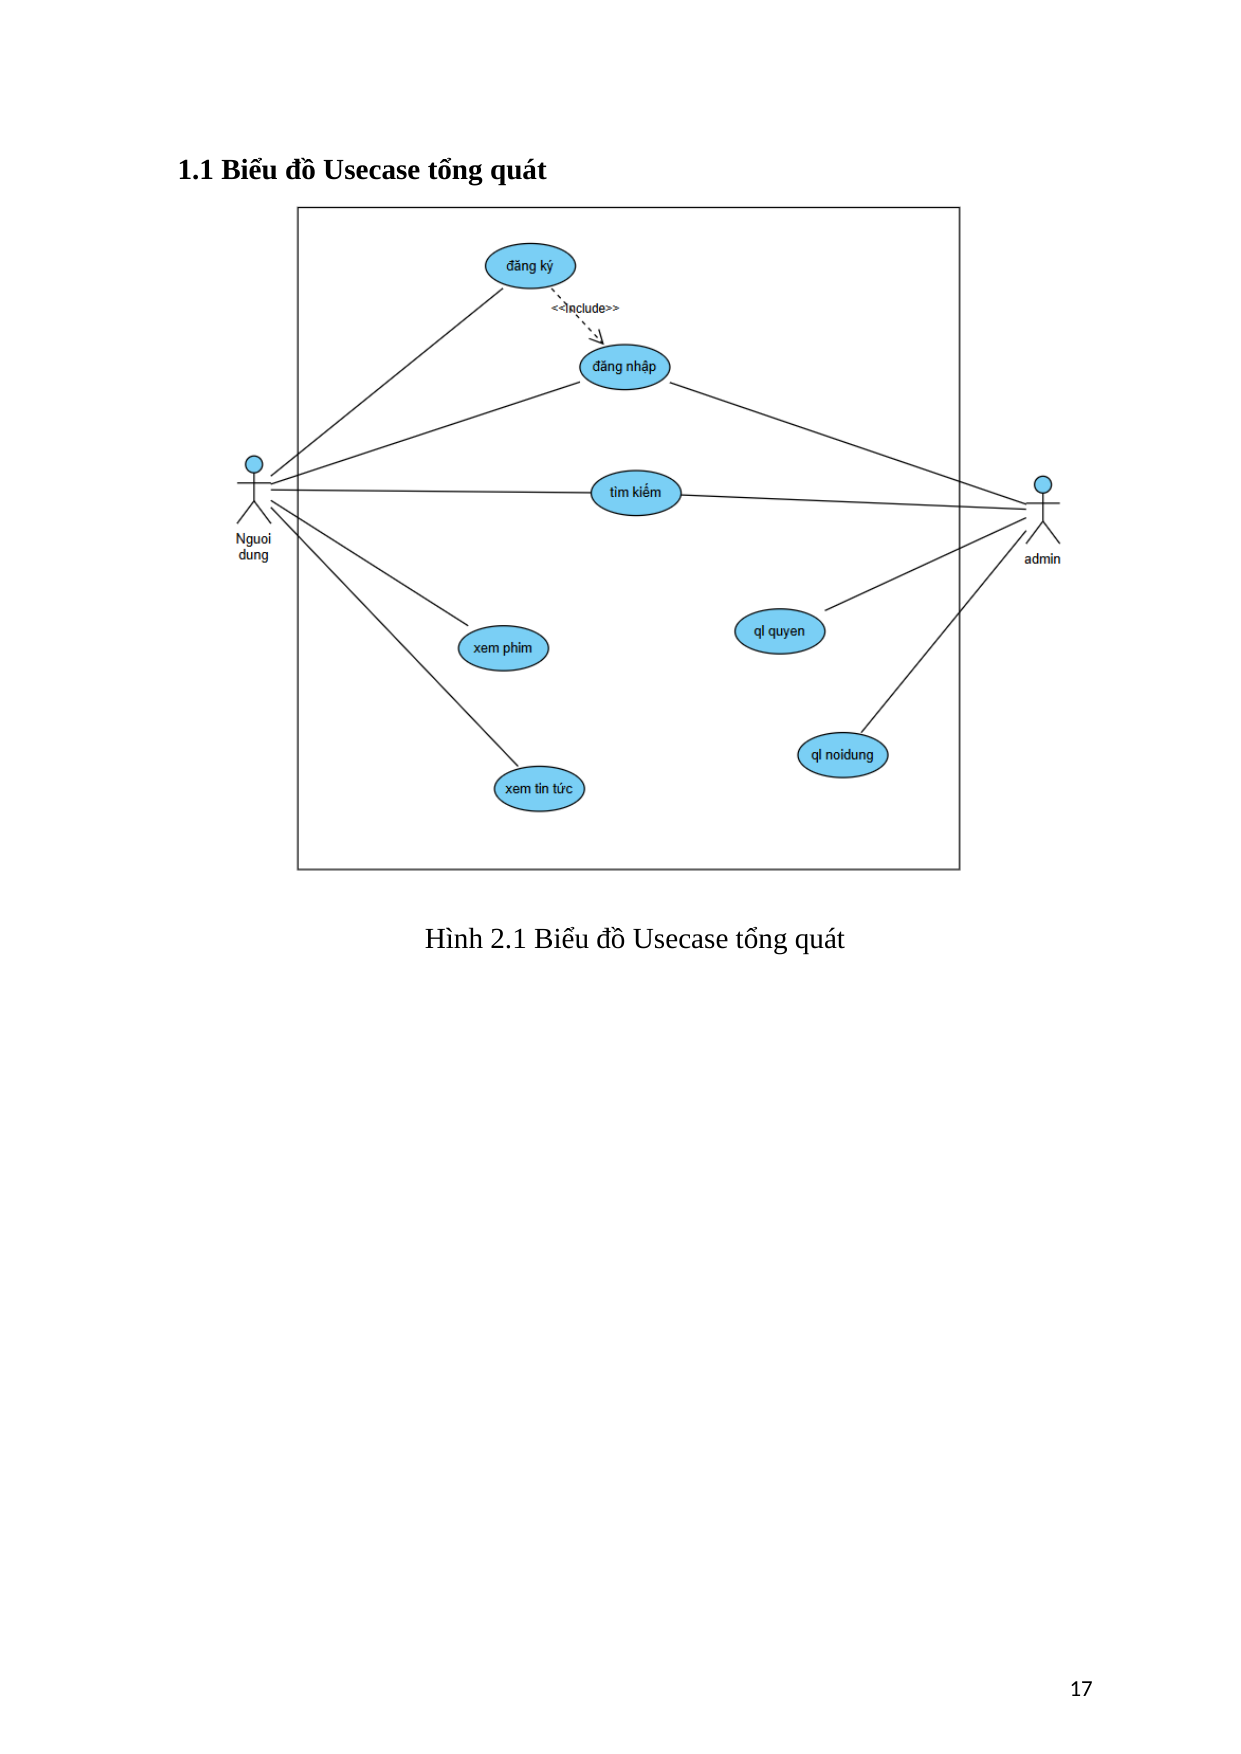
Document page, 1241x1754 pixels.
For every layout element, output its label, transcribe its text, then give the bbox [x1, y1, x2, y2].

text Hình 2.1 Biểu đồ Usecase tổng quát [177, 922, 1092, 955]
subtitle 1.1 Biểu đồ Usecase tổng quát [177, 152, 1092, 185]
picture [176, 188, 1089, 876]
